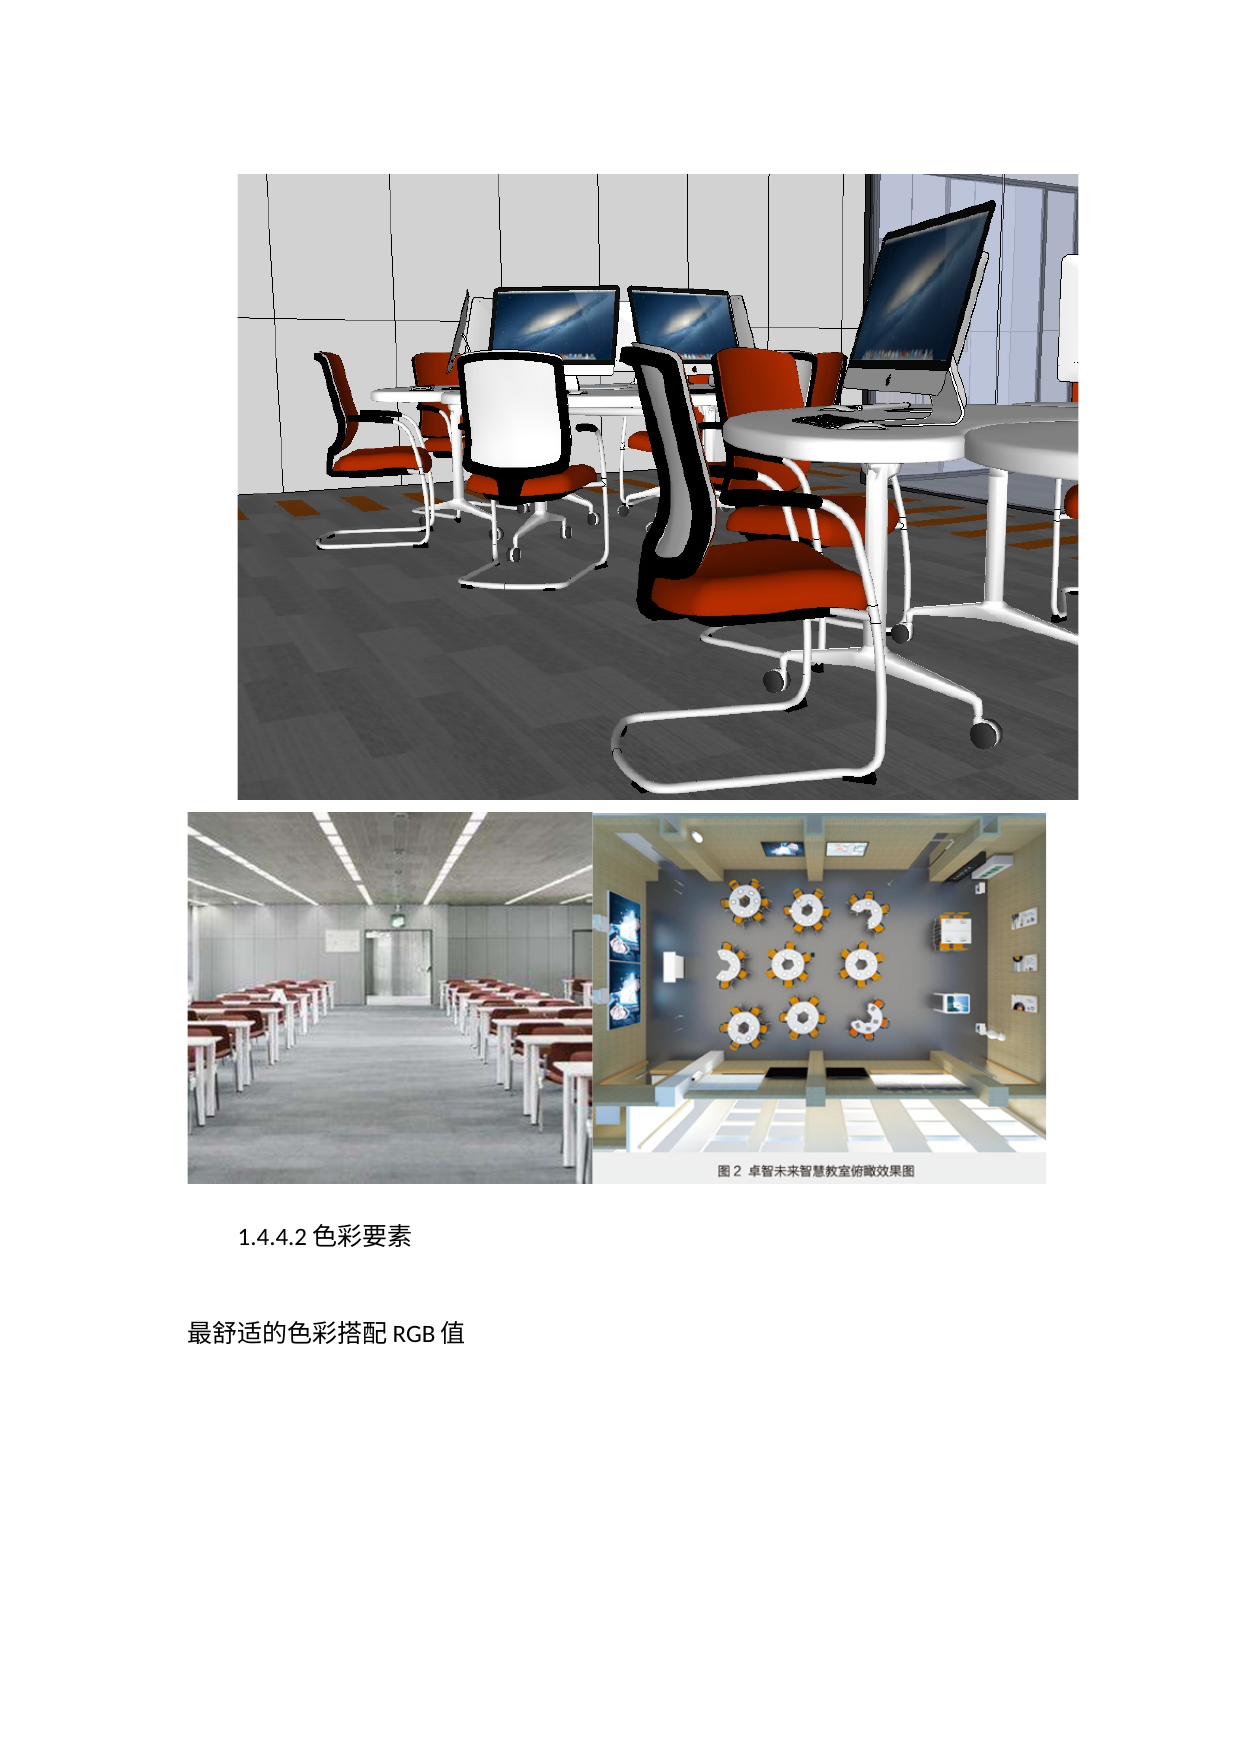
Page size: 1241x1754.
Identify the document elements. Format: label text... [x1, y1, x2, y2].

picture [187, 812, 1047, 1184]
text 1.4.4.2色彩要素 [187, 1202, 1053, 1267]
text 最舒适的色彩搭配RGB值 [187, 1299, 1053, 1364]
picture [237, 174, 1079, 800]
